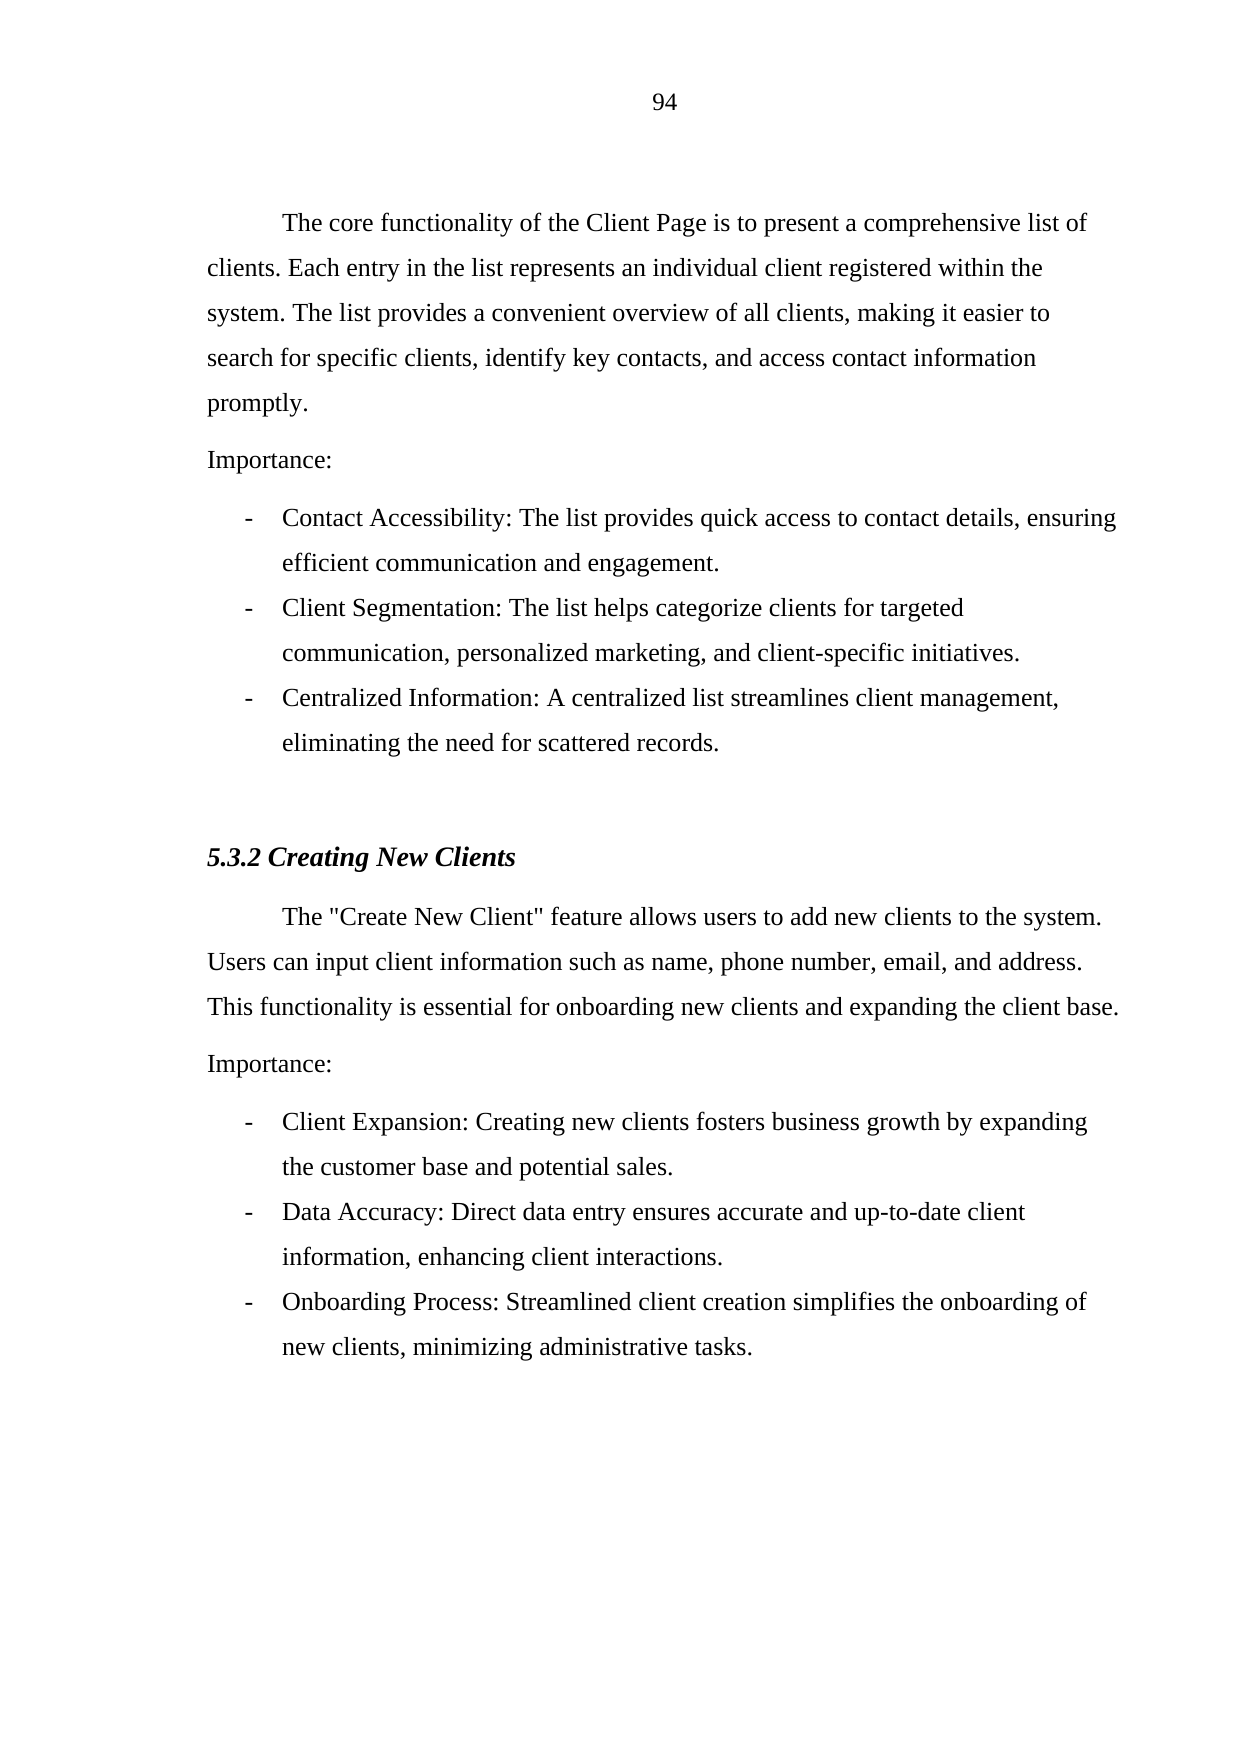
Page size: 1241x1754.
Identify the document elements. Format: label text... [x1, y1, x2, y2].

list Onboarding Process: Streamlined client creation simplifies the onboarding of new clients, minimizing administrative tasks. [244, 1286, 1122, 1361]
list Client Segmentation: The list helps categorize clients for targeted communication, personalized marketing, and client-specific initiatives. [244, 592, 1122, 667]
list Data Accuracy: Direct data entry ensures accurate and up-to-date client information, enhancing client interactions. [244, 1196, 1122, 1271]
list Client Expansion: Creating new clients fosters business growth by expanding the customer base and potential sales. [244, 1106, 1122, 1181]
text Importance: [207, 1048, 1122, 1078]
text Importance: [207, 444, 1122, 474]
text The core functionality of the Client Page is to present a comprehensive list of clients. Each entry in the list represents an individual client registered within the system. The list provides a convenient overview of all clients, making it easier to search for specific clients, identify key contacts, and access contact information promptly. [207, 207, 1122, 417]
text The "Create New Client" feature allows users to add new clients to the system. Users can input client information such as name, phone number, email, and address. This functionality is essential for onboarding new clients and expanding the client base. [207, 901, 1122, 1021]
list Contact Accessibility: The list provides quick access to contact details, ensuring efficient communication and engagement. [244, 502, 1122, 577]
subtitle 5.3.2 Creating New Clients [207, 840, 1122, 872]
list Centralized Information: A centralized list streamlines client management, eliminating the need for scattered records. [244, 682, 1122, 757]
